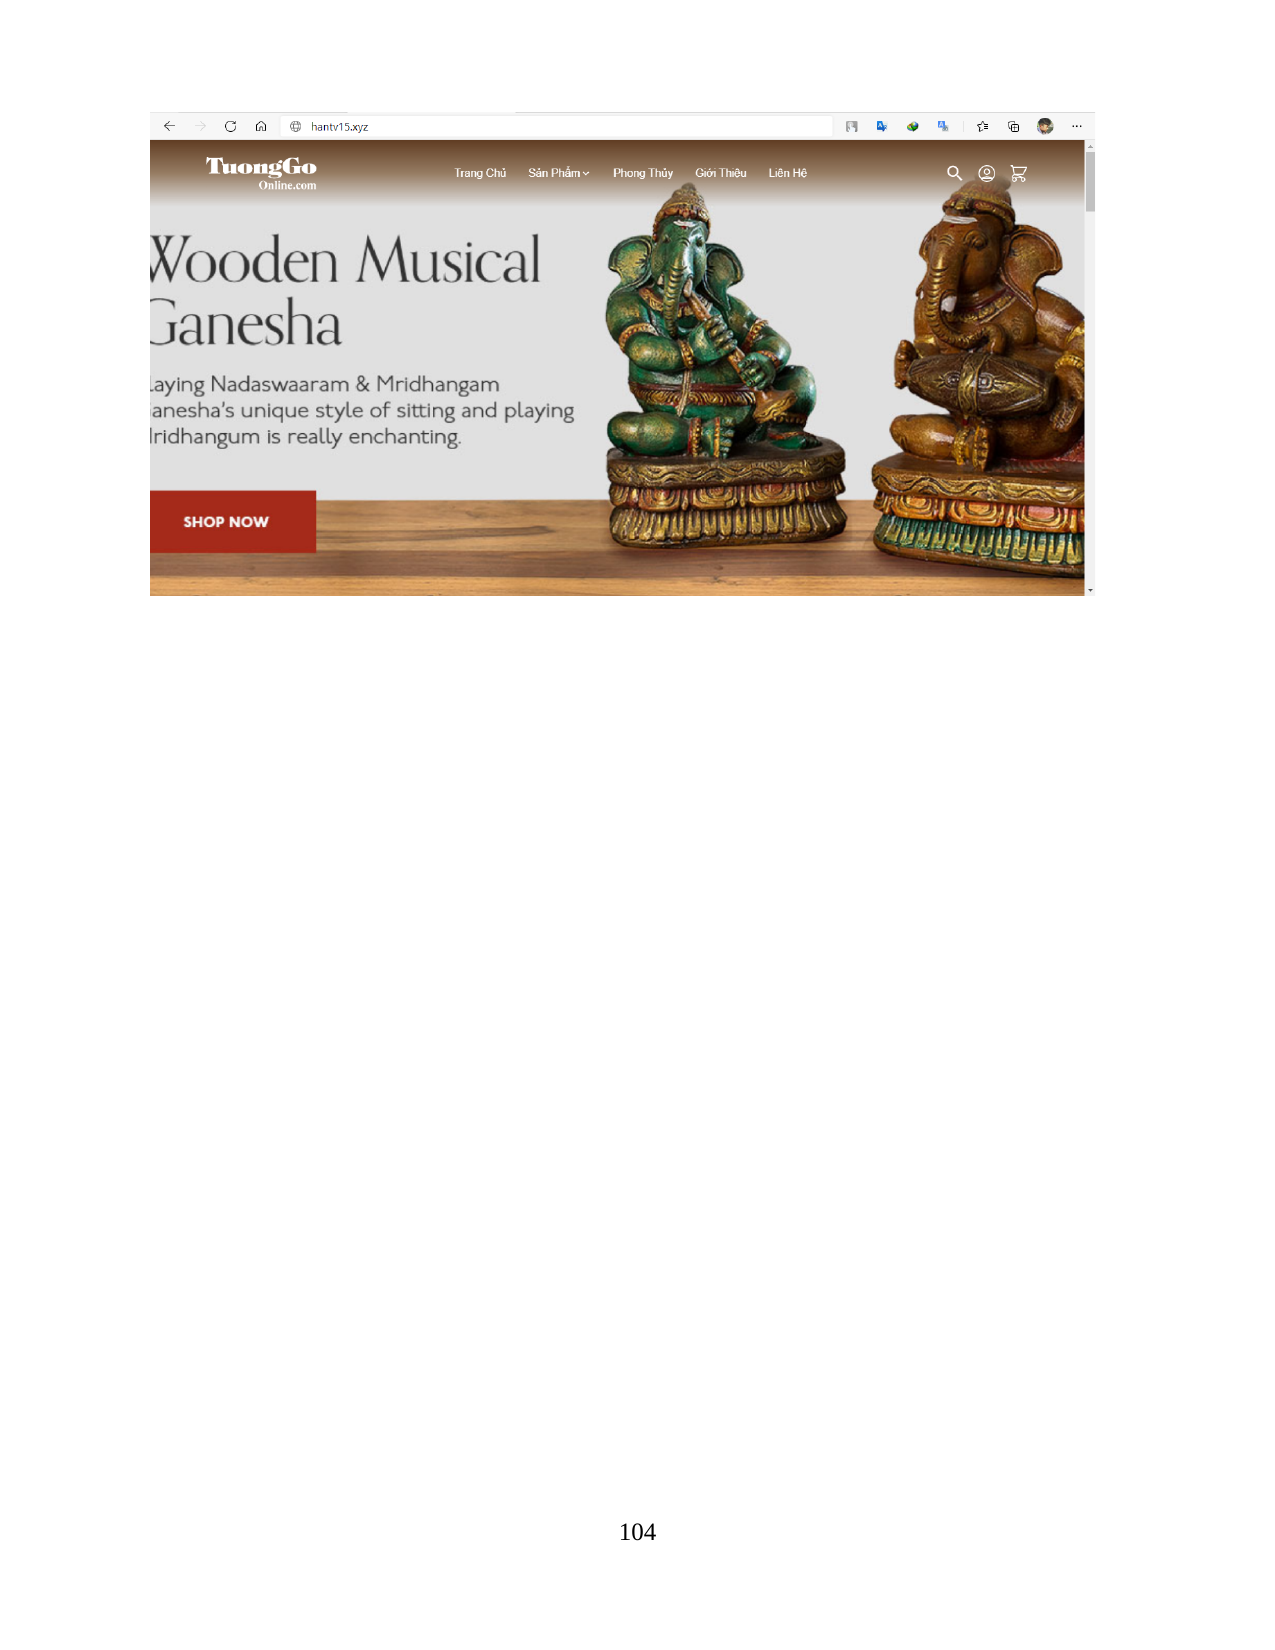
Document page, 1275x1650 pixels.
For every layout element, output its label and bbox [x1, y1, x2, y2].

picture [150, 112, 1096, 596]
